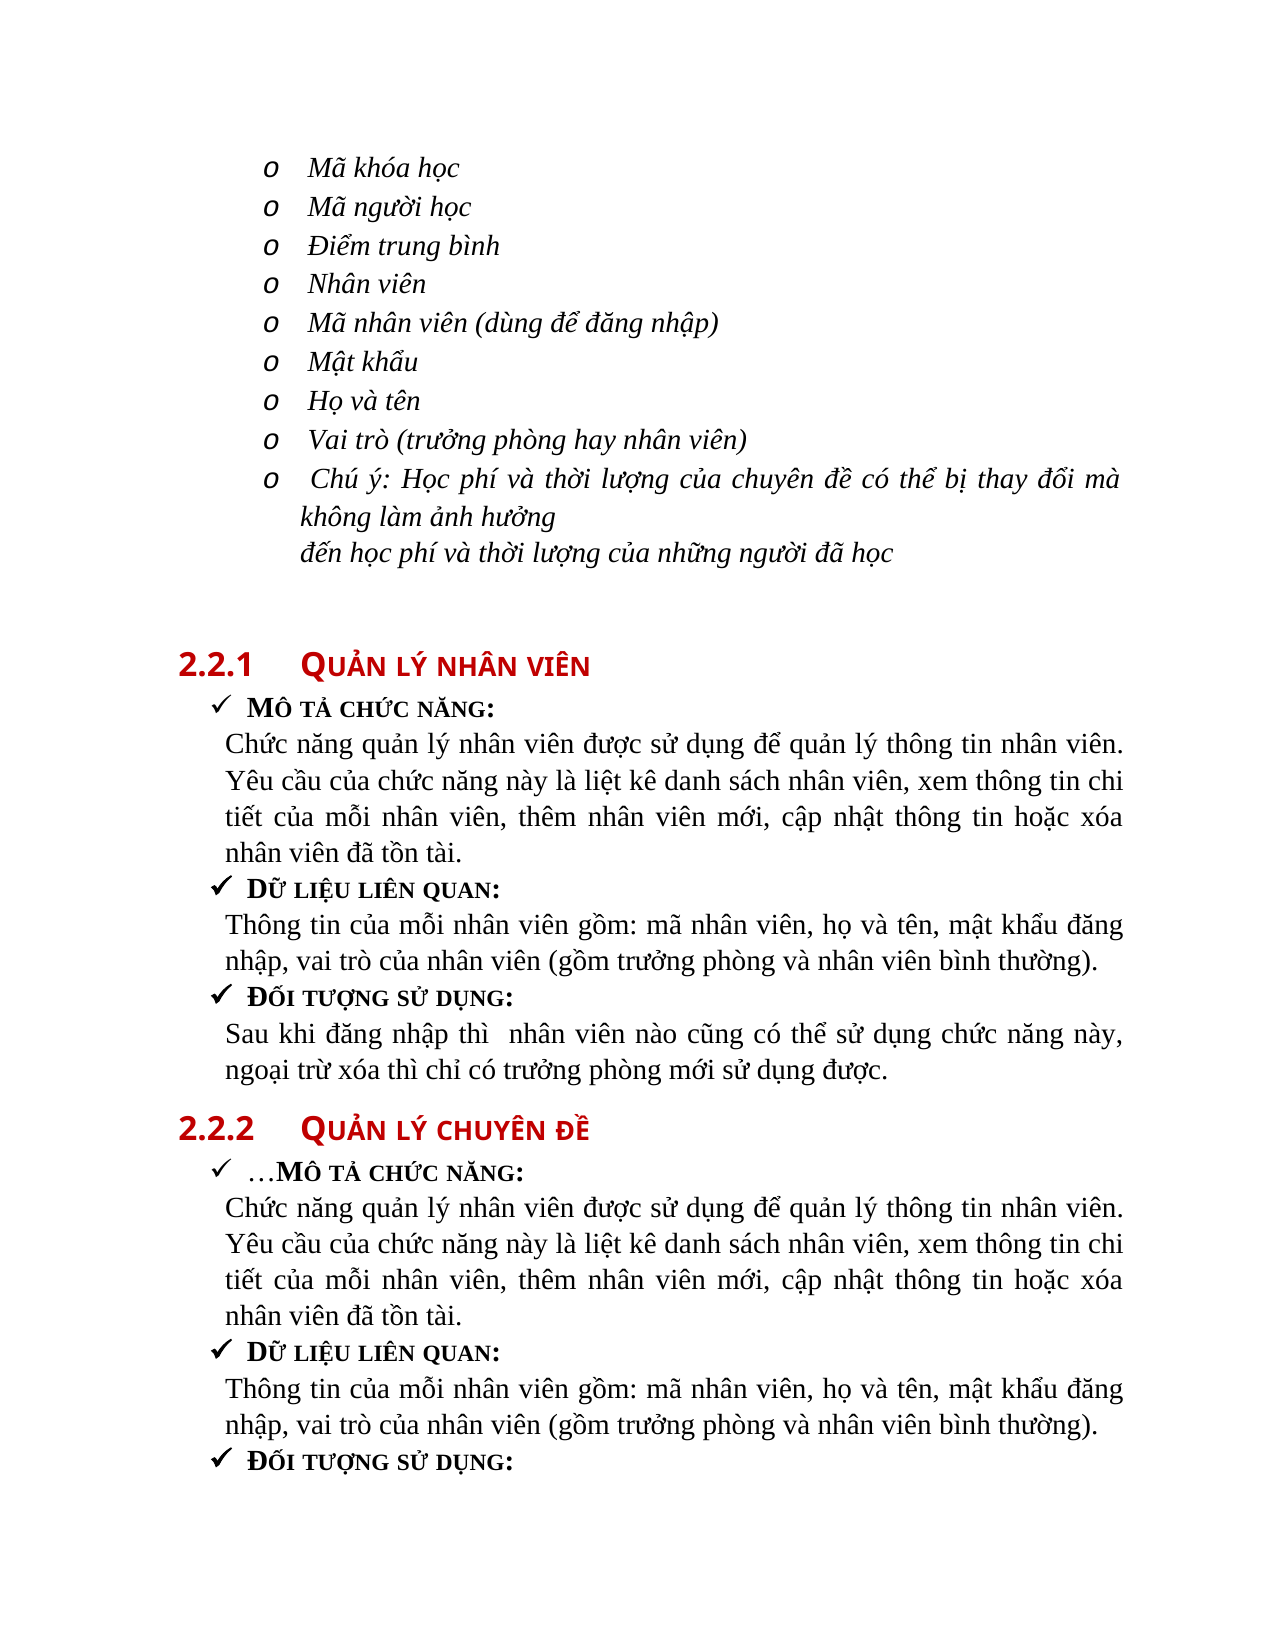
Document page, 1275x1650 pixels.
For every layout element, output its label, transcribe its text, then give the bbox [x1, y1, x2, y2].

list Mã nhân viên (dùng để đăng nhập) [262, 305, 1125, 341]
list Đối tượng sử dụng: [209, 1443, 1125, 1477]
list Sau khi đăng nhập thì nhân viên nào cũng có thể sử dụng chức năng này, ngoại trừ xóa thì chỉ có trưởng phòng mới sử dụng được. [225, 1016, 1125, 1086]
list Thông tin của mỗi nhân viên gồm: mã nhân viên, họ và tên, mật khẩu đăng nhập, vai trò của nhân viên (gồm trưởng phòng và nhân viên bình thường). [225, 1371, 1125, 1441]
list Dữ liệu liên quan: [209, 1334, 1125, 1368]
list Mã khóa học [262, 150, 1125, 186]
list Chú ý: Học phí và thời lượng của chuyên đề có thể bị thay đổi mà không làm ảnh hưởng [262, 461, 1125, 533]
list Đối tượng sử dụng: [209, 979, 1125, 1013]
list Nhân viên [262, 267, 1125, 303]
list Họ và tên [262, 383, 1125, 419]
list đến học phí và thời lượng của những người đã học [300, 536, 1125, 569]
subtitle Quản lý nhân viên [178, 641, 1125, 687]
subtitle Quản lý chuyên đề [178, 1105, 1125, 1150]
list Thông tin của mỗi nhân viên gồm: mã nhân viên, họ và tên, mật khẩu đăng nhập, vai trò của nhân viên (gồm trưởng phòng và nhân viên bình thường). [225, 907, 1125, 977]
list Mô tả chức năng: [209, 690, 1125, 724]
list Dữ liệu liên quan: [209, 871, 1125, 905]
list Điểm trung bình [262, 228, 1125, 264]
list Vai trò (trưởng phòng hay nhân viên) [262, 422, 1125, 458]
list Mật khẩu [262, 344, 1125, 380]
list Mã người học [262, 189, 1125, 225]
list …Mô tả chức năng: [209, 1154, 1125, 1187]
